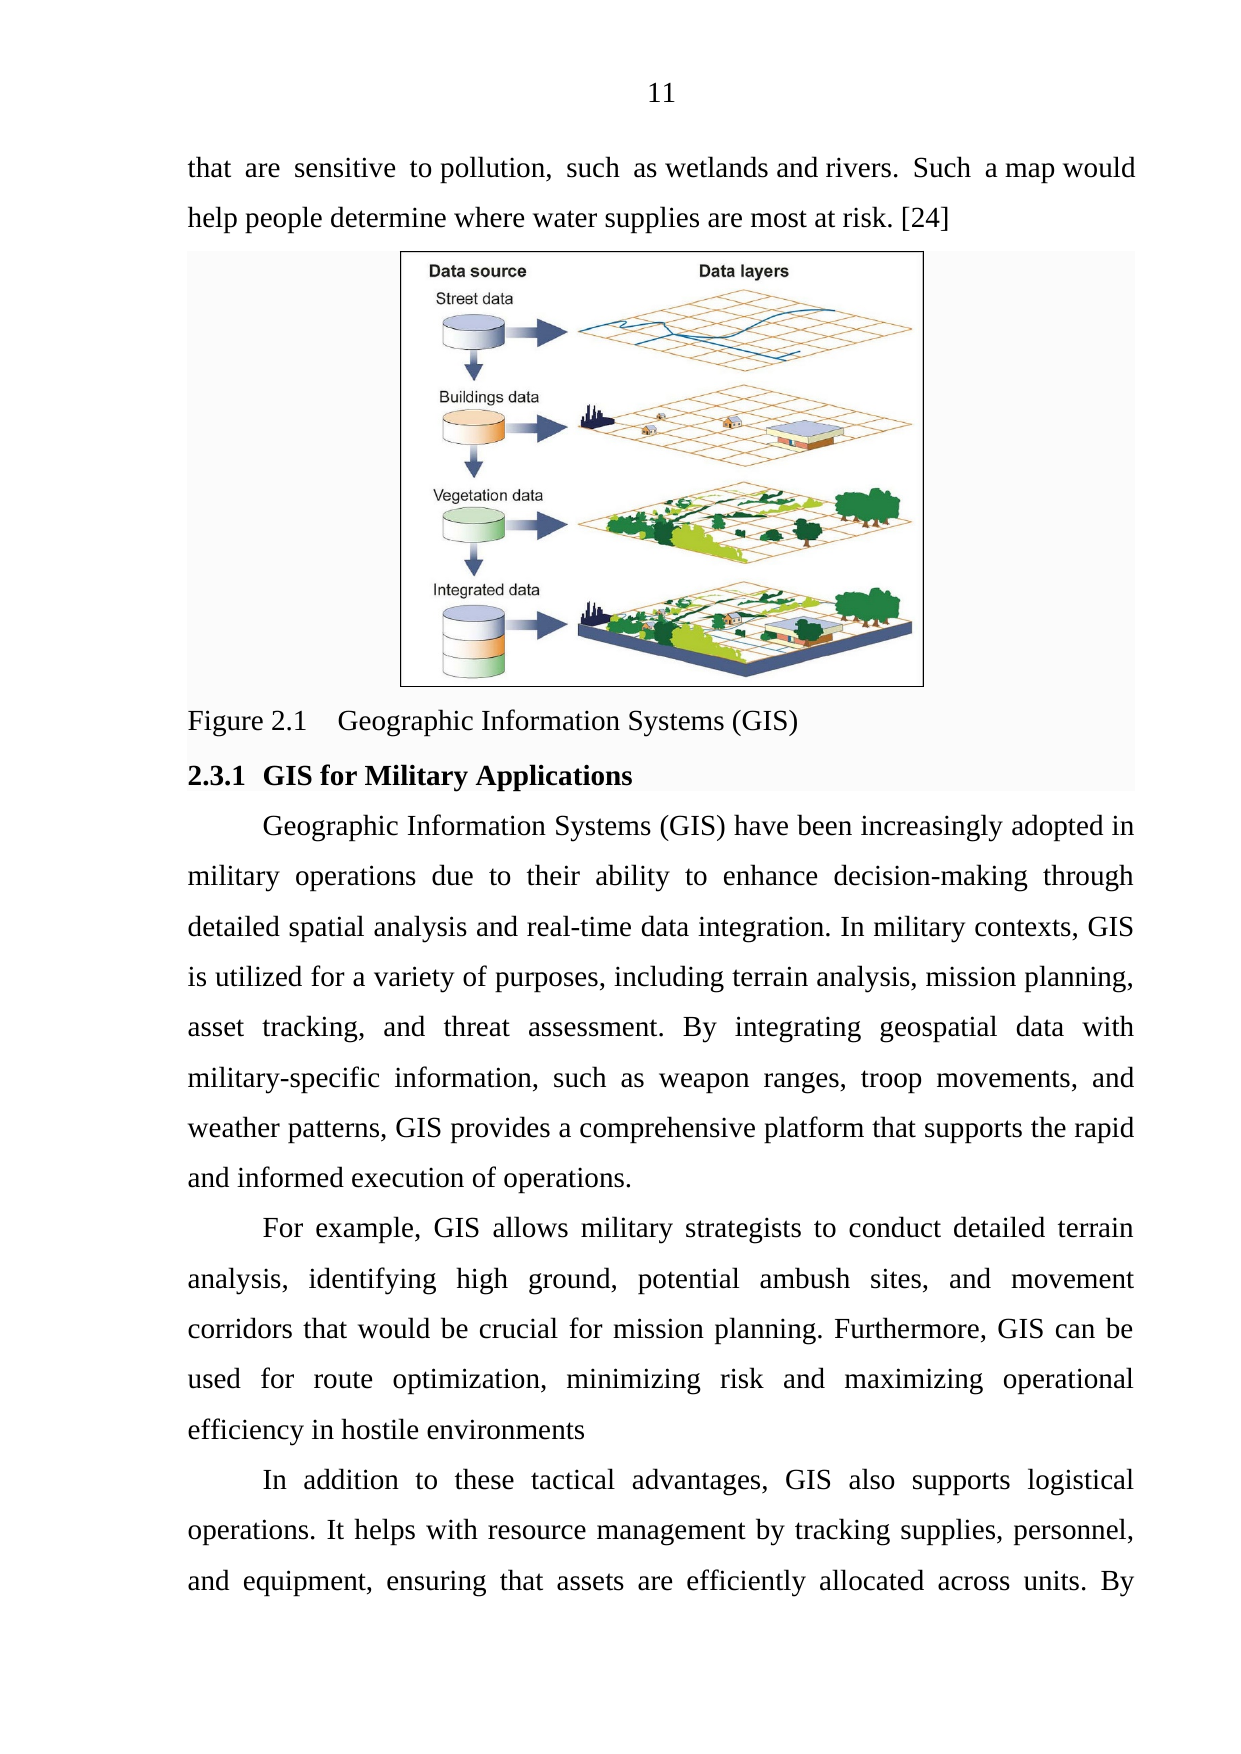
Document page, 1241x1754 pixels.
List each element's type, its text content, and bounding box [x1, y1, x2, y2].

picture [401, 252, 923, 686]
text Geographic Information Systems (GIS) have been increasingly adopted in military operations due to their ability to enhance decision-making through detailed spatial analysis and real-time data integration. In military contexts, GIS is utilized for a variety of purposes, including terrain analysis, mission planning, asset tracking, and threat assessment. By integrating geospatial data with military-specific information, such as weapon ranges, troop movements, and weather patterns, GIS provides a comprehensive platform that supports the rapid and informed execution of operations. [187, 808, 1135, 1194]
text Figure 2.1 Geographic Information Systems (GIS) [187, 703, 1135, 737]
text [187, 150, 1135, 234]
subtitle 2.3.1 GIS for Military Applications [187, 758, 1135, 791]
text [187, 1462, 1135, 1596]
text For example, GIS allows military strategists to conduct detailed terrain analysis, identifying high ground, potential ambush sites, and movement corridors that would be crucial for mission planning. Furthermore, GIS can be used for route optimization, minimizing risk and maximizing operational efficiency in hostile environments [187, 1211, 1135, 1445]
